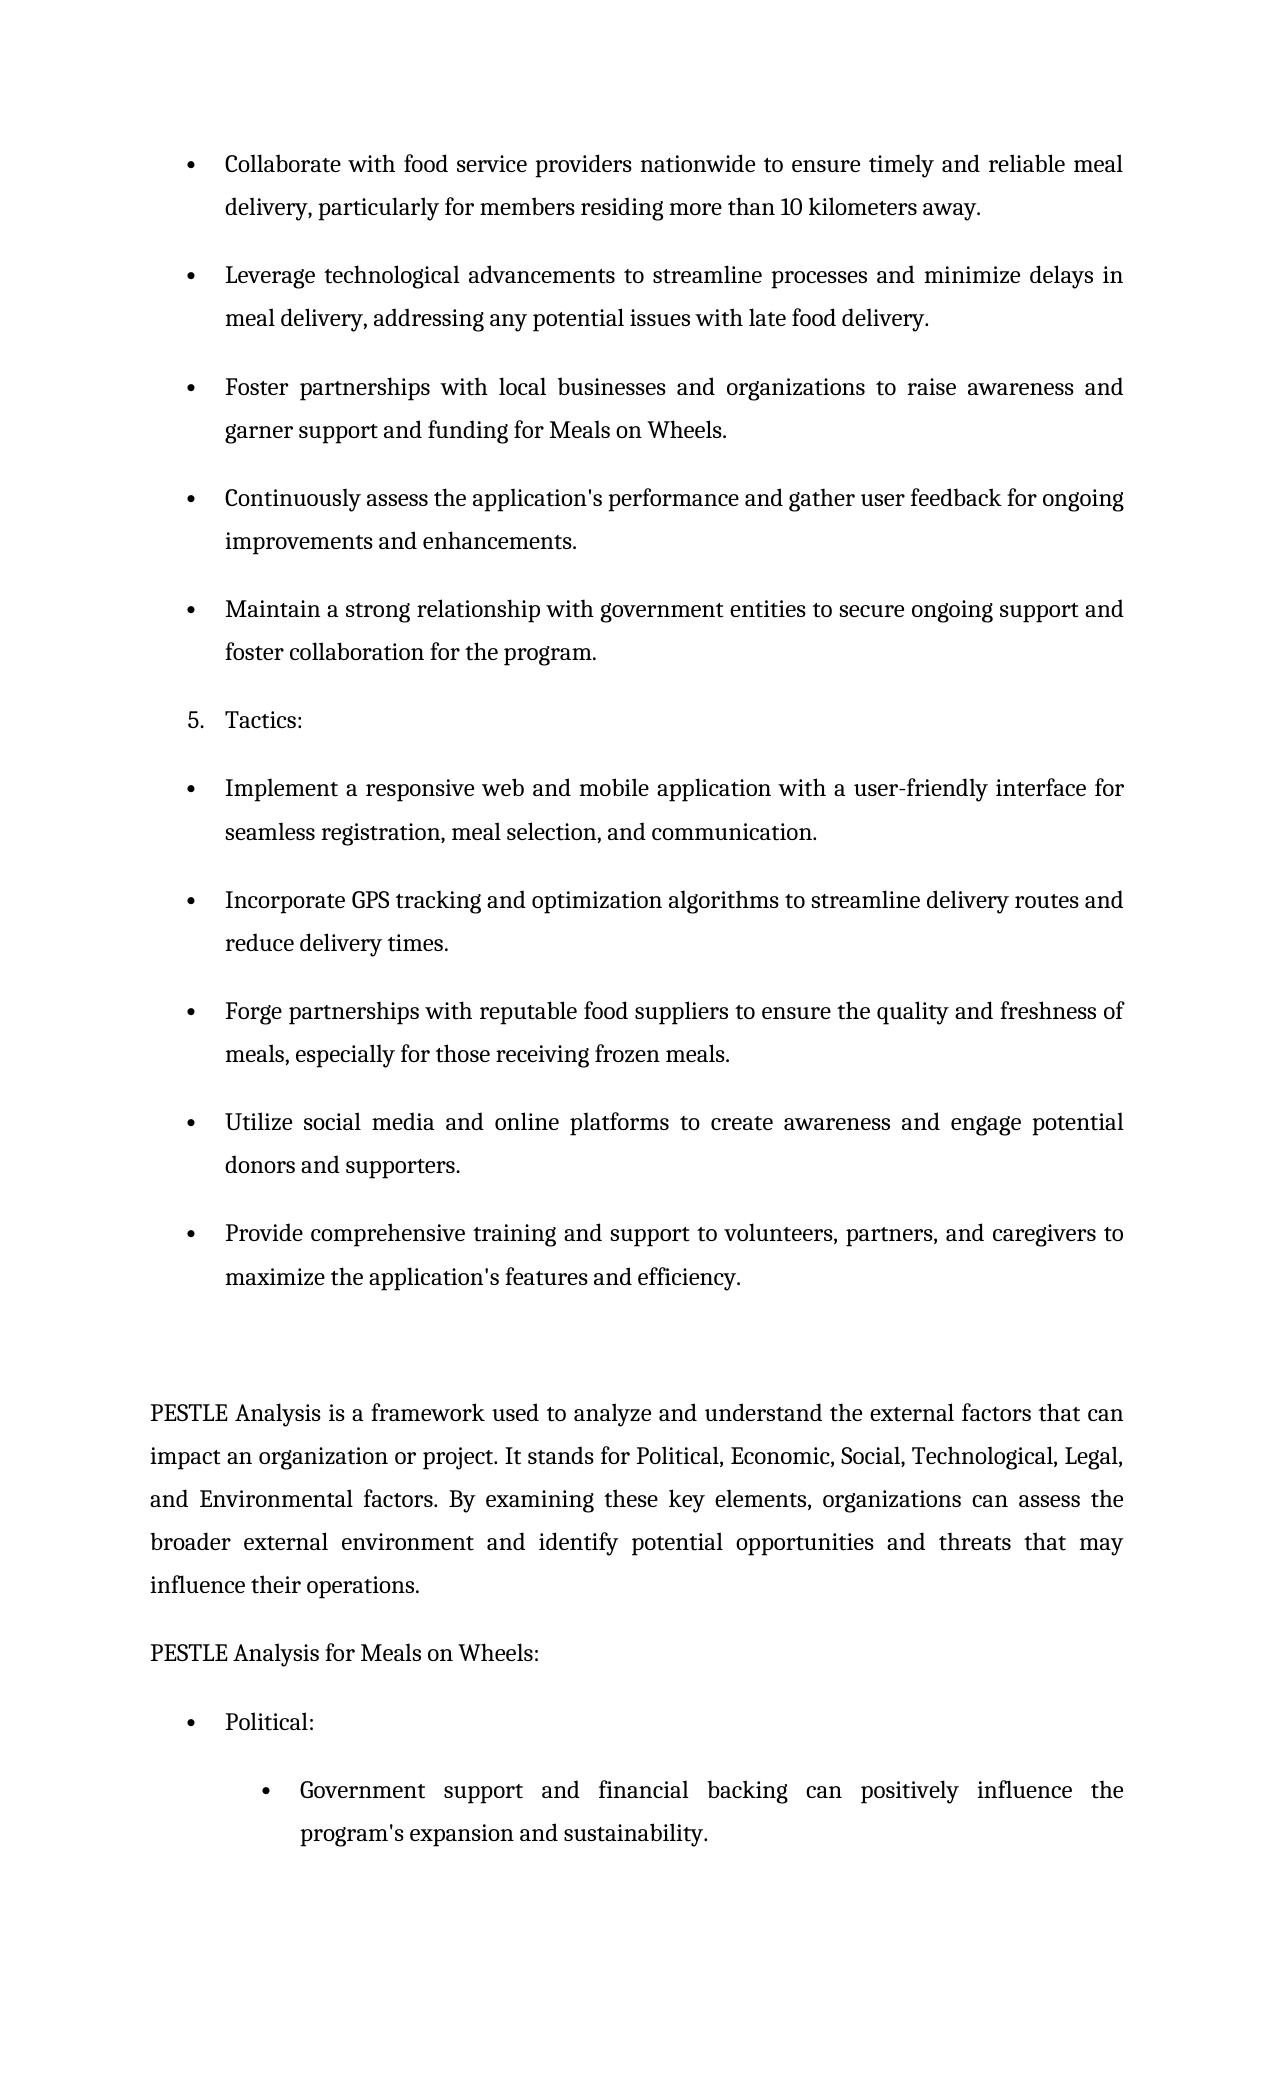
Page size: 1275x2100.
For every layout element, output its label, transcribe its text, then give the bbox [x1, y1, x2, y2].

list Provide comprehensive training and support to volunteers, partners, and caregivers to maximize the application's features and efficiency. [187, 1219, 1125, 1291]
list Political: [187, 1707, 1125, 1736]
list Maintain a strong relationship with government entities to secure ongoing support and foster collaboration for the program. [187, 595, 1125, 667]
list Utilize social media and online platforms to create awareness and engage potential donors and supporters. [187, 1108, 1125, 1180]
list Forge partnerships with reputable food suppliers to ensure the quality and freshness of meals, especially for those receiving frozen meals. [187, 997, 1125, 1069]
text PESTLE Analysis is a framework used to analyze and understand the external factors that can impact an organization or project. It stands for Political, Economic, Social, Technological, Legal, and Environmental factors. By examining these key elements, organizations can assess the broader external environment and identify potential opportunities and threats that may influence their operations. [150, 1399, 1125, 1600]
list Foster partnerships with local businesses and organizations to raise awareness and garner support and funding for Meals on Wheels. [187, 372, 1125, 444]
list Government support and financial backing can positively influence the program's expansion and sustainability. [262, 1776, 1125, 1847]
text PESTLE Analysis for Meals on Wheels: [150, 1639, 1125, 1668]
list Leverage technological advancements to streamline processes and minimize delays in meal delivery, addressing any potential issues with late food delivery. [187, 261, 1125, 333]
list Tactics: [187, 706, 1125, 735]
list Continuously assess the application's performance and gather user feedback for ongoing improvements and enhancements. [187, 484, 1125, 556]
list Collaborate with food service providers nationwide to ensure timely and reliable meal delivery, particularly for members residing more than 10 kilometers away. [187, 150, 1125, 222]
list Incorporate GPS tracking and optimization algorithms to streamline delivery routes and reduce delivery times. [187, 886, 1125, 957]
list Implement a responsive web and mobile application with a user-friendly interface for seamless registration, meal selection, and communication. [187, 774, 1125, 846]
